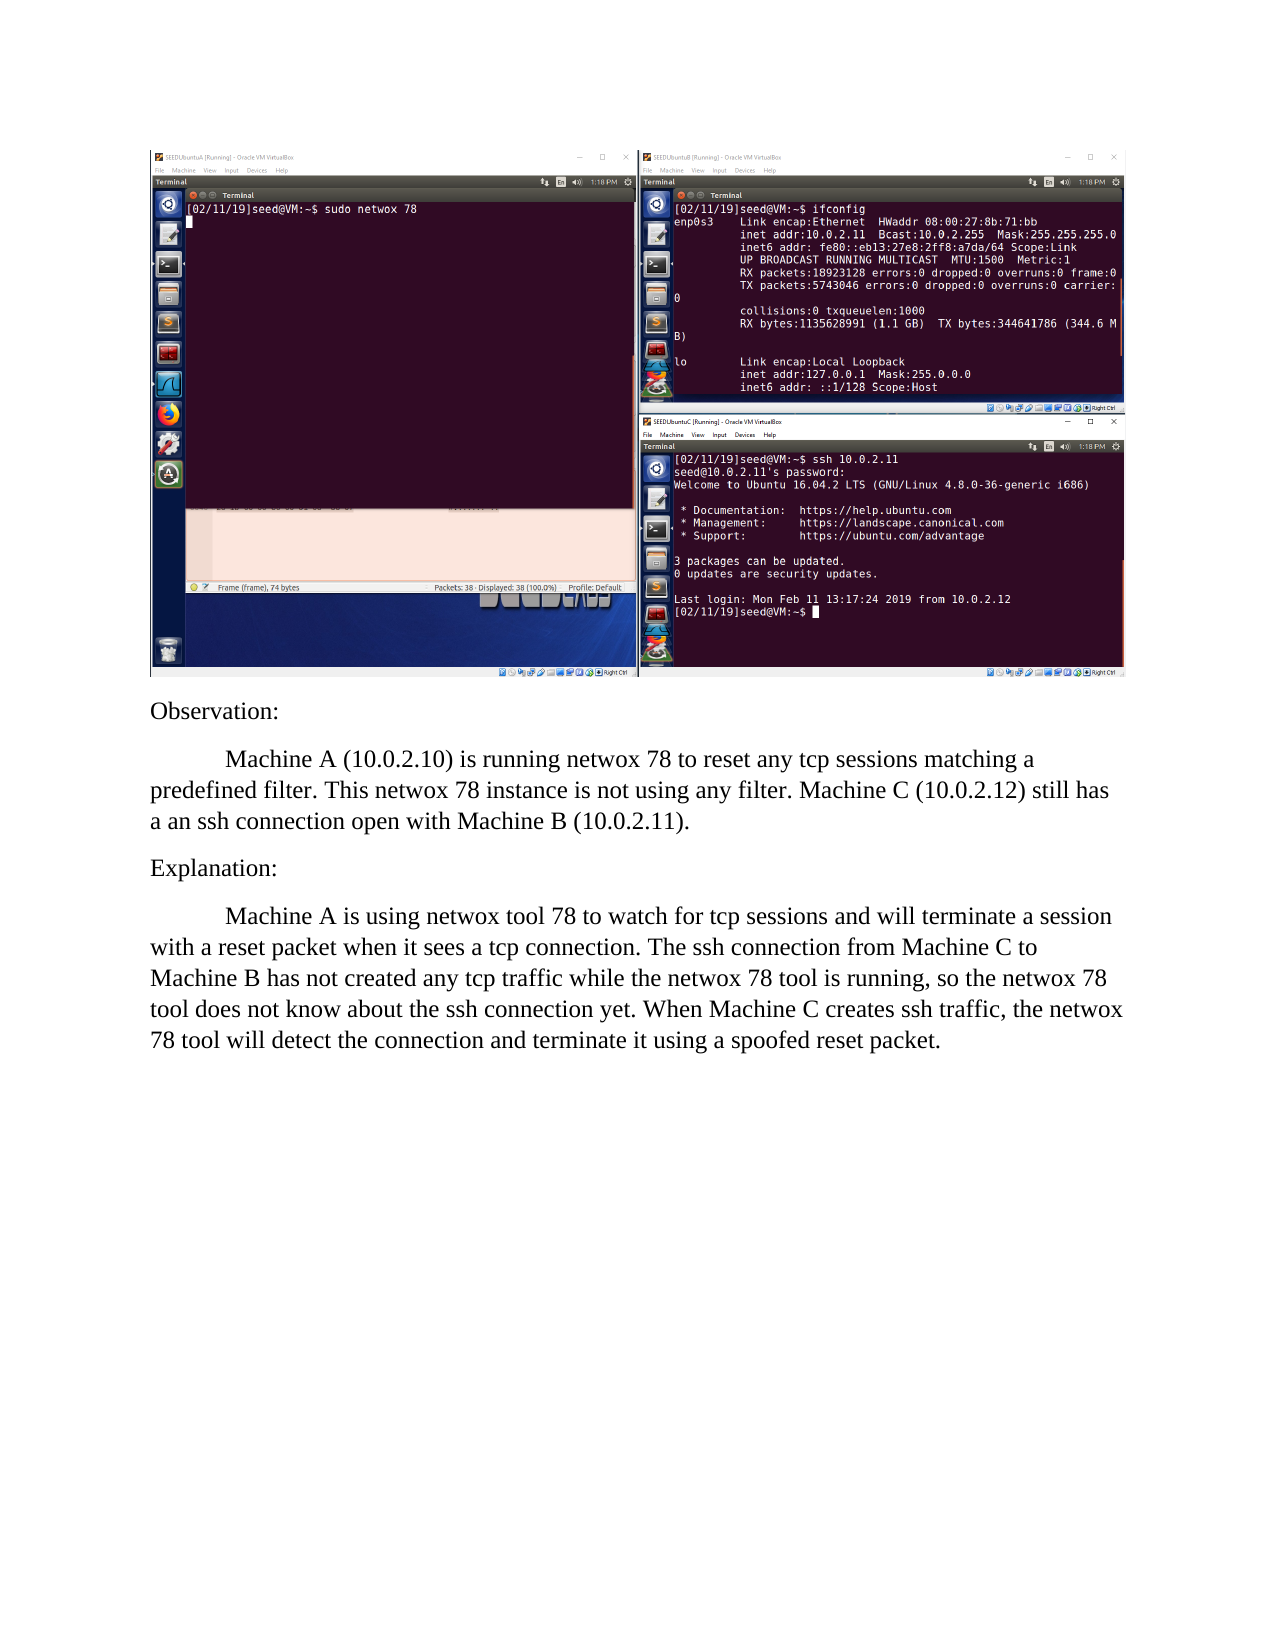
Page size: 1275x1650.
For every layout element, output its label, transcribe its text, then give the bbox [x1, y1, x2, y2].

text Explanation: [150, 853, 1125, 882]
text Observation: [150, 696, 1125, 725]
text Machine A is using netwox tool 78 to watch for tcp sessions and will terminate a session with a reset packet when it sees a tcp connection. The ssh connection from Machine C to Machine B has not created any tcp traffic while the netwox 78 tool is running, so the netwox 78 tool does not know about the ssh connection yet. When Machine C creates ssh traffic, the netwox 78 tool will detect the connection and terminate it using a spoofed reset packet. [150, 901, 1125, 1054]
text Machine A (10.0.2.10) is running netwox 78 to reset any tcp sessions matching a predefined filter. This netwox 78 instance is not using any filter. Machine C (10.0.2.12) still has a an ssh connection open with Machine B (10.0.2.11). [150, 744, 1125, 834]
picture [150, 150, 1125, 677]
